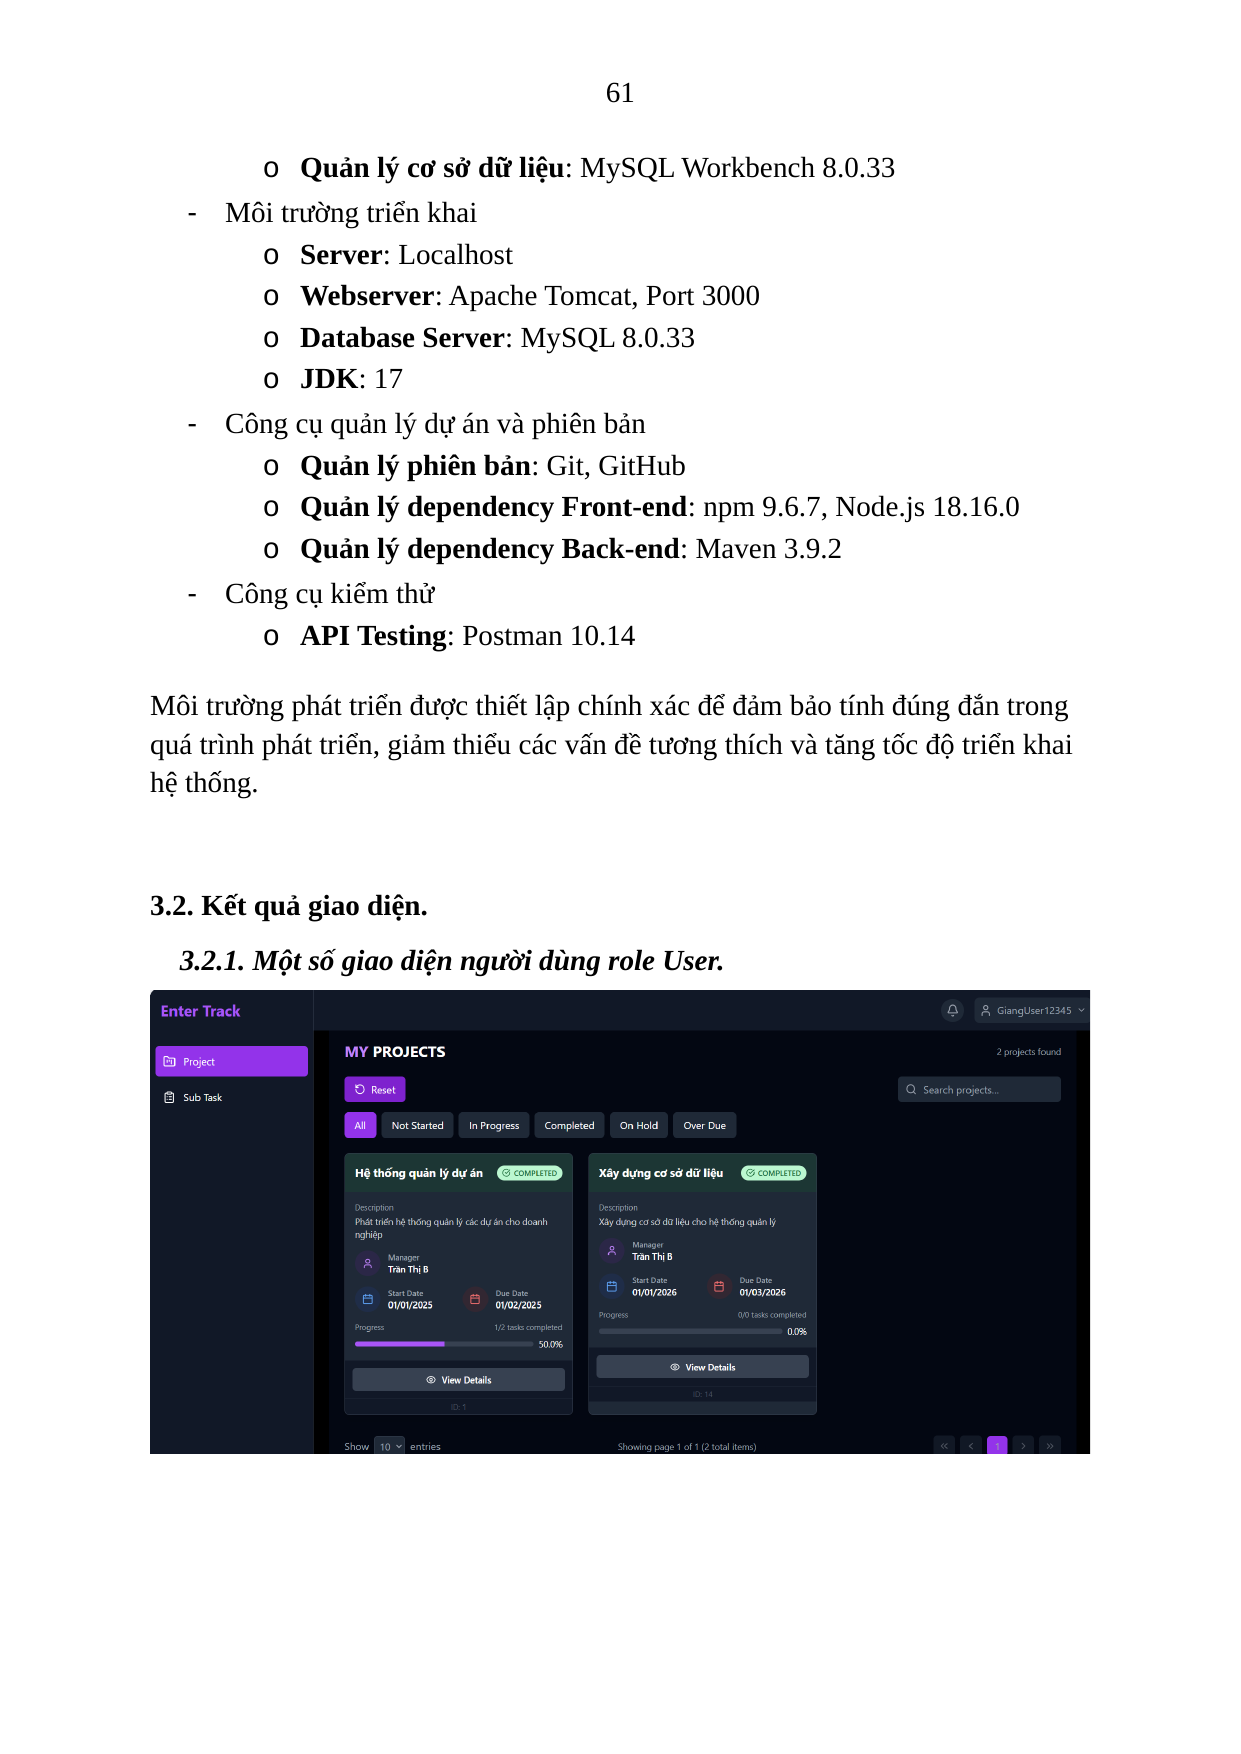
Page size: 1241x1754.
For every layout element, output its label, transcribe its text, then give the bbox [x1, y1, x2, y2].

list Quản lý dependency Back-end: Maven 3.9.2 [262, 531, 1090, 567]
list Quản lý dependency Front-end: npm 9.6.7, Node.js 18.16.0 [262, 489, 1090, 525]
picture [150, 990, 1091, 1454]
text Môi trường phát triển được thiết lập chính xác để đảm bảo tính đúng đắn trong quá trình phát triển, giảm thiểu các vấn đề tương thích và tăng tốc độ triển khai hệ thống. [150, 688, 1090, 799]
list Công cụ kiểm thử [187, 572, 1090, 612]
list Môi trường triển khai [187, 191, 1090, 231]
list Quản lý cơ sở dữ liệu: MySQL Workbench 8.0.33 [262, 150, 1090, 186]
list Server: Localhost [262, 237, 1090, 273]
subtitle 3.2.1. Một số giao diện người dùng role User. [179, 943, 1090, 977]
subtitle 3.2. Kết quả giao diện. [150, 888, 1090, 922]
list JDK: 17 [262, 361, 1090, 397]
list Webserver: Apache Tomcat, Port 3000 [262, 278, 1090, 314]
list API Testing: Postman 10.14 [262, 618, 1090, 654]
list Quản lý phiên bản: Git, GitHub [262, 448, 1090, 484]
list Database Server: MySQL 8.0.33 [262, 320, 1090, 356]
list Công cụ quản lý dự án và phiên bản [187, 402, 1090, 442]
